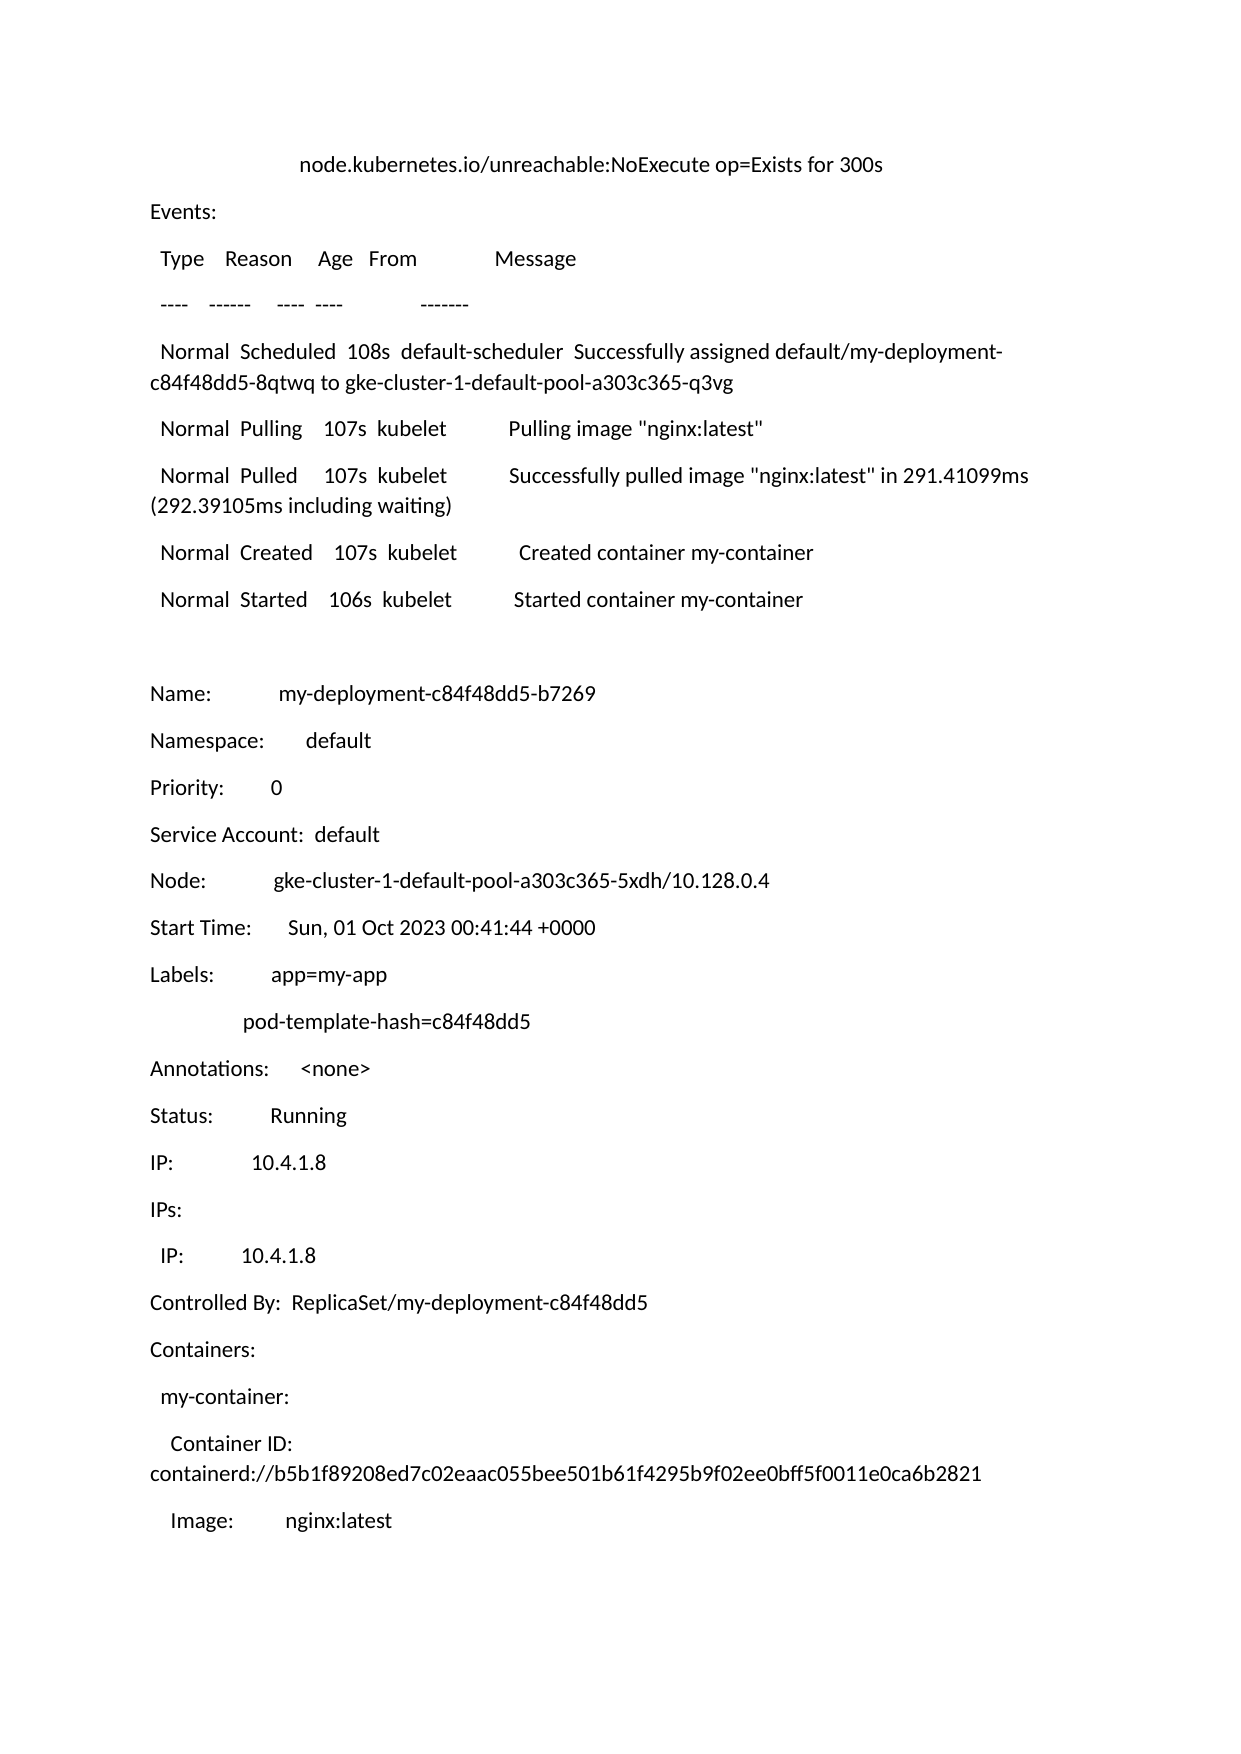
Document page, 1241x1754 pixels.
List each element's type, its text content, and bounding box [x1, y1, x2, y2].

text IPs: [150, 1195, 1090, 1223]
text Normal Scheduled 108s default-scheduler Successfully assigned default/my-deployment-c84f48dd5-8qtwq to gke-cluster-1-default-pool-a303c365-q3vg [150, 337, 1090, 396]
text Containers: [150, 1335, 1090, 1363]
text my-container: [150, 1382, 1090, 1410]
text Node: gke-cluster-1-default-pool-a303c365-5xdh/10.128.0.4 [150, 867, 1090, 895]
text Name: my-deployment-c84f48dd5-b7269 [150, 679, 1090, 707]
text Normal Pulled 107s kubelet Successfully pulled image "nginx:latest" in 291.41099ms (292.39105ms including waiting) [150, 461, 1090, 520]
text Start Time: Sun, 01 Oct 2023 00:41:44 +0000 [150, 913, 1090, 942]
text Normal Created 107s kubelet Created container my-container [150, 538, 1090, 567]
text Namespace: default [150, 726, 1090, 754]
text Container ID: containerd://b5b1f89208ed7c02eaac055bee501b61f4295b9f02ee0bff5f0011e0ca6b2821 [150, 1429, 1090, 1487]
text ---- ------ ---- ---- ------- [150, 291, 1090, 319]
text Service Account: default [150, 820, 1090, 848]
text IP: 10.4.1.8 [150, 1242, 1090, 1270]
text Priority: 0 [150, 773, 1090, 801]
text Normal Pulling 107s kubelet Pulling image "nginx:latest" [150, 414, 1090, 443]
text IP: 10.4.1.8 [150, 1148, 1090, 1176]
text Image: nginx:latest [150, 1506, 1090, 1534]
text Labels: app=my-app [150, 960, 1090, 988]
text Events: [150, 197, 1090, 225]
text Status: Running [150, 1101, 1090, 1129]
text Normal Started 106s kubelet Started container my-container [150, 585, 1090, 613]
text Type Reason Age From Message [150, 244, 1090, 272]
text node.kubernetes.io/unreachable:NoExecute op=Exists for 300s [150, 150, 1090, 178]
text Annotations: <none> [150, 1054, 1090, 1082]
text Controlled By: ReplicaSet/my-deployment-c84f48dd5 [150, 1288, 1090, 1317]
text pod-template-hash=c84f48dd5 [150, 1007, 1090, 1035]
